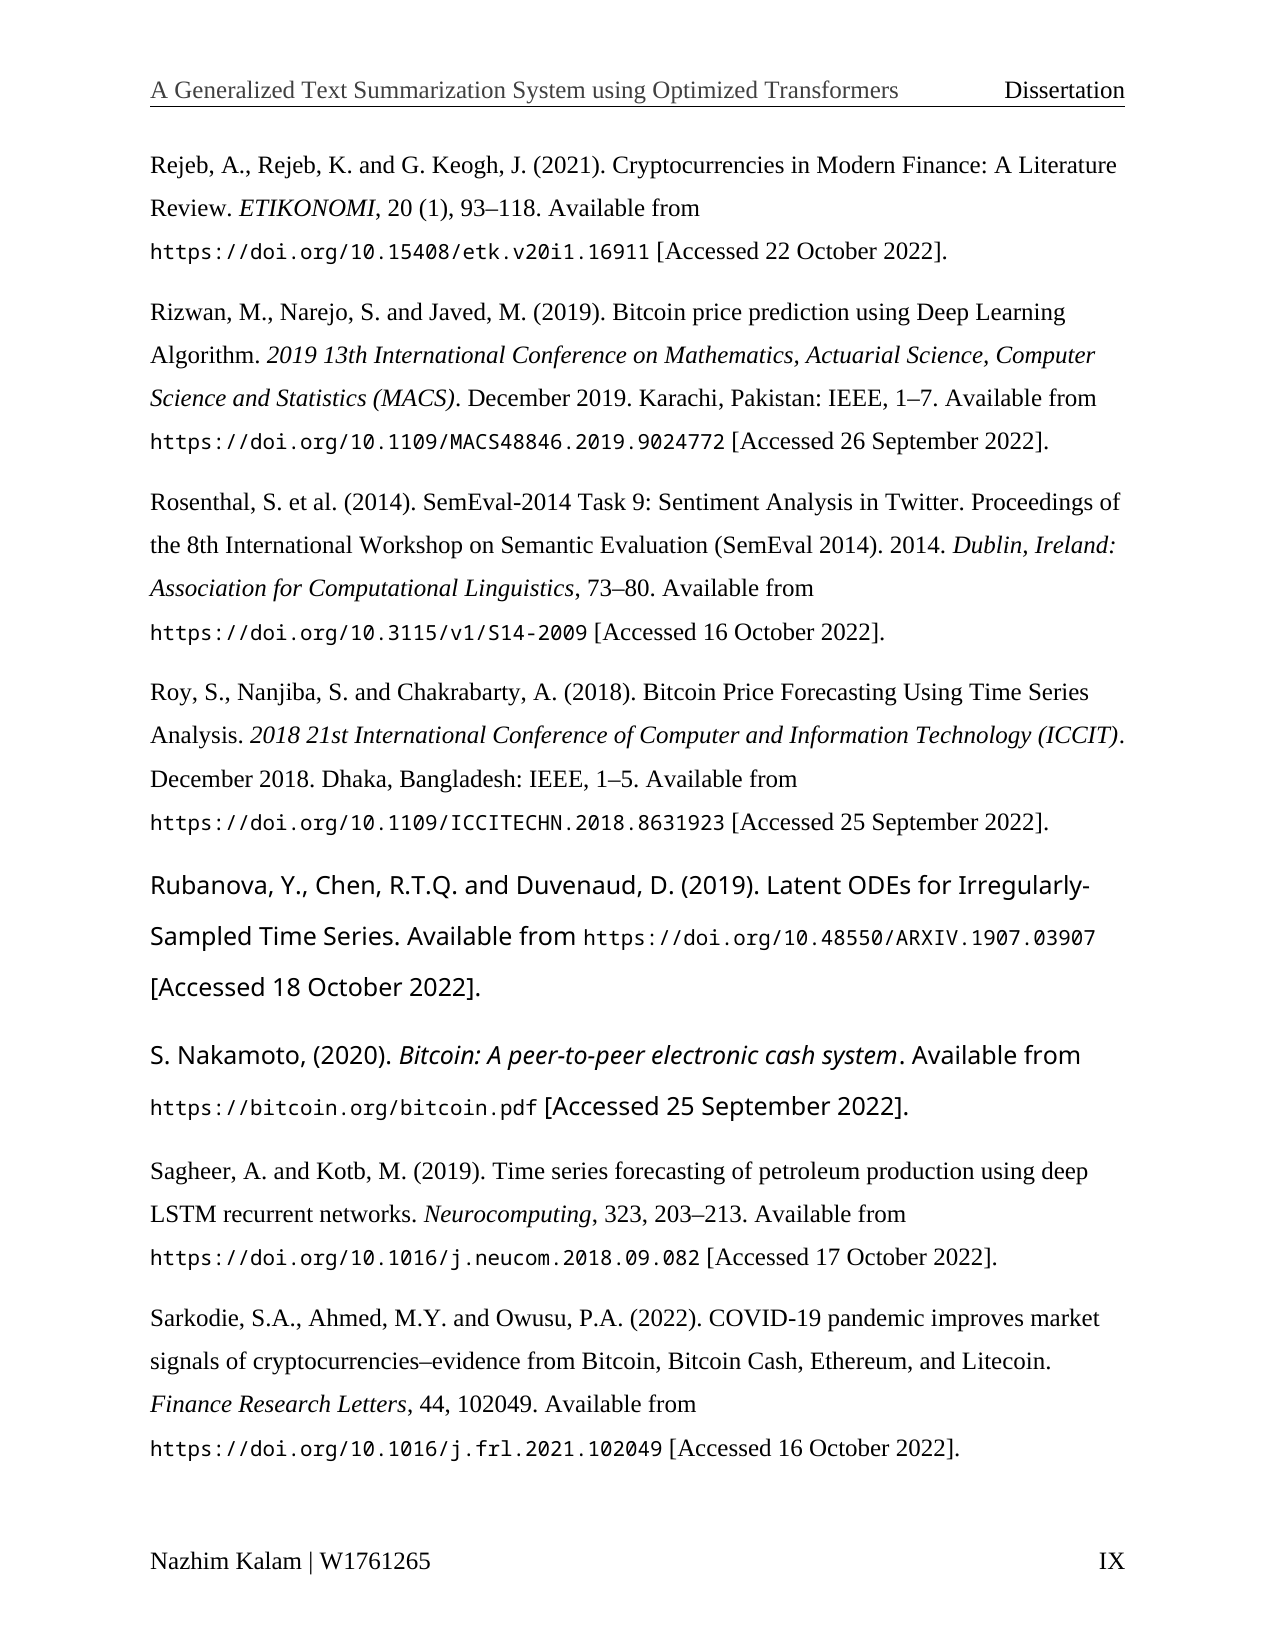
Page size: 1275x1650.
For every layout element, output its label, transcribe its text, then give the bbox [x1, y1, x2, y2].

text Rizwan, M., Narejo, S. and Javed, M. (2019). Bitcoin price prediction using Deep Learning Algorithm. 2019 13th International Conference on Mathematics, Actuarial Science, Computer Science and Statistics (MACS). December 2019. Karachi, Pakistan: IEEE, 1–7. Available from https://doi.org/10.1109/MACS48846.2019.9024772 [Accessed 26 September 2022]. [150, 297, 1125, 456]
text Rubanova, Y., Chen, R.T.Q. and Duvenaud, D. (2019). Latent ODEs for Irregularly-Sampled Time Series. Available from https://doi.org/10.48550/ARXIV.1907.03907 [Accessed 18 October 2022]. [150, 868, 1125, 1004]
text S. Nakamoto, (2020). Bitcoin: A peer-to-peer electronic cash system. Available from https://bitcoin.org/bitcoin.pdf [Accessed 25 September 2022]. [150, 1037, 1125, 1123]
text Sarkodie, S.A., Ahmed, M.Y. and Owusu, P.A. (2022). COVID-19 pandemic improves market signals of cryptocurrencies–evidence from Bitcoin, Bitcoin Cash, Ethereum, and Litecoin. Finance Research Letters, 44, 102049. Available from https://doi.org/10.1016/j.frl.2021.102049 [Accessed 16 October 2022]. [150, 1303, 1125, 1462]
text Sagheer, A. and Kotb, M. (2019). Time series forecasting of petroleum production using deep LSTM recurrent networks. Neurocomputing, 323, 203–213. Available from https://doi.org/10.1016/j.neucom.2018.09.082 [Accessed 17 October 2022]. [150, 1156, 1125, 1272]
text Rejeb, A., Rejeb, K. and G. Keogh, J. (2021). Cryptocurrencies in Modern Finance: A Literature Review. ETIKONOMI, 20 (1), 93–118. Available from https://doi.org/10.15408/etk.v20i1.16911 [Accessed 22 October 2022]. [150, 150, 1125, 266]
text Roy, S., Nanjiba, S. and Chakrabarty, A. (2018). Bitcoin Price Forecasting Using Time Series Analysis. 2018 21st International Conference of Computer and Information Technology (ICCIT). December 2018. Dhaka, Bangladesh: IEEE, 1–5. Available from https://doi.org/10.1109/ICCITECHN.2018.8631923 [Accessed 25 September 2022]. [150, 677, 1125, 836]
text Rosenthal, S. et al. (2014). SemEval-2014 Task 9: Sentiment Analysis in Twitter. Proceedings of the 8th International Workshop on Semantic Evaluation (SemEval 2014). 2014. Dublin, Ireland: Association for Computational Linguistics, 73–80. Available from https://doi.org/10.3115/v1/S14-2009 [Accessed 16 October 2022]. [150, 487, 1125, 646]
